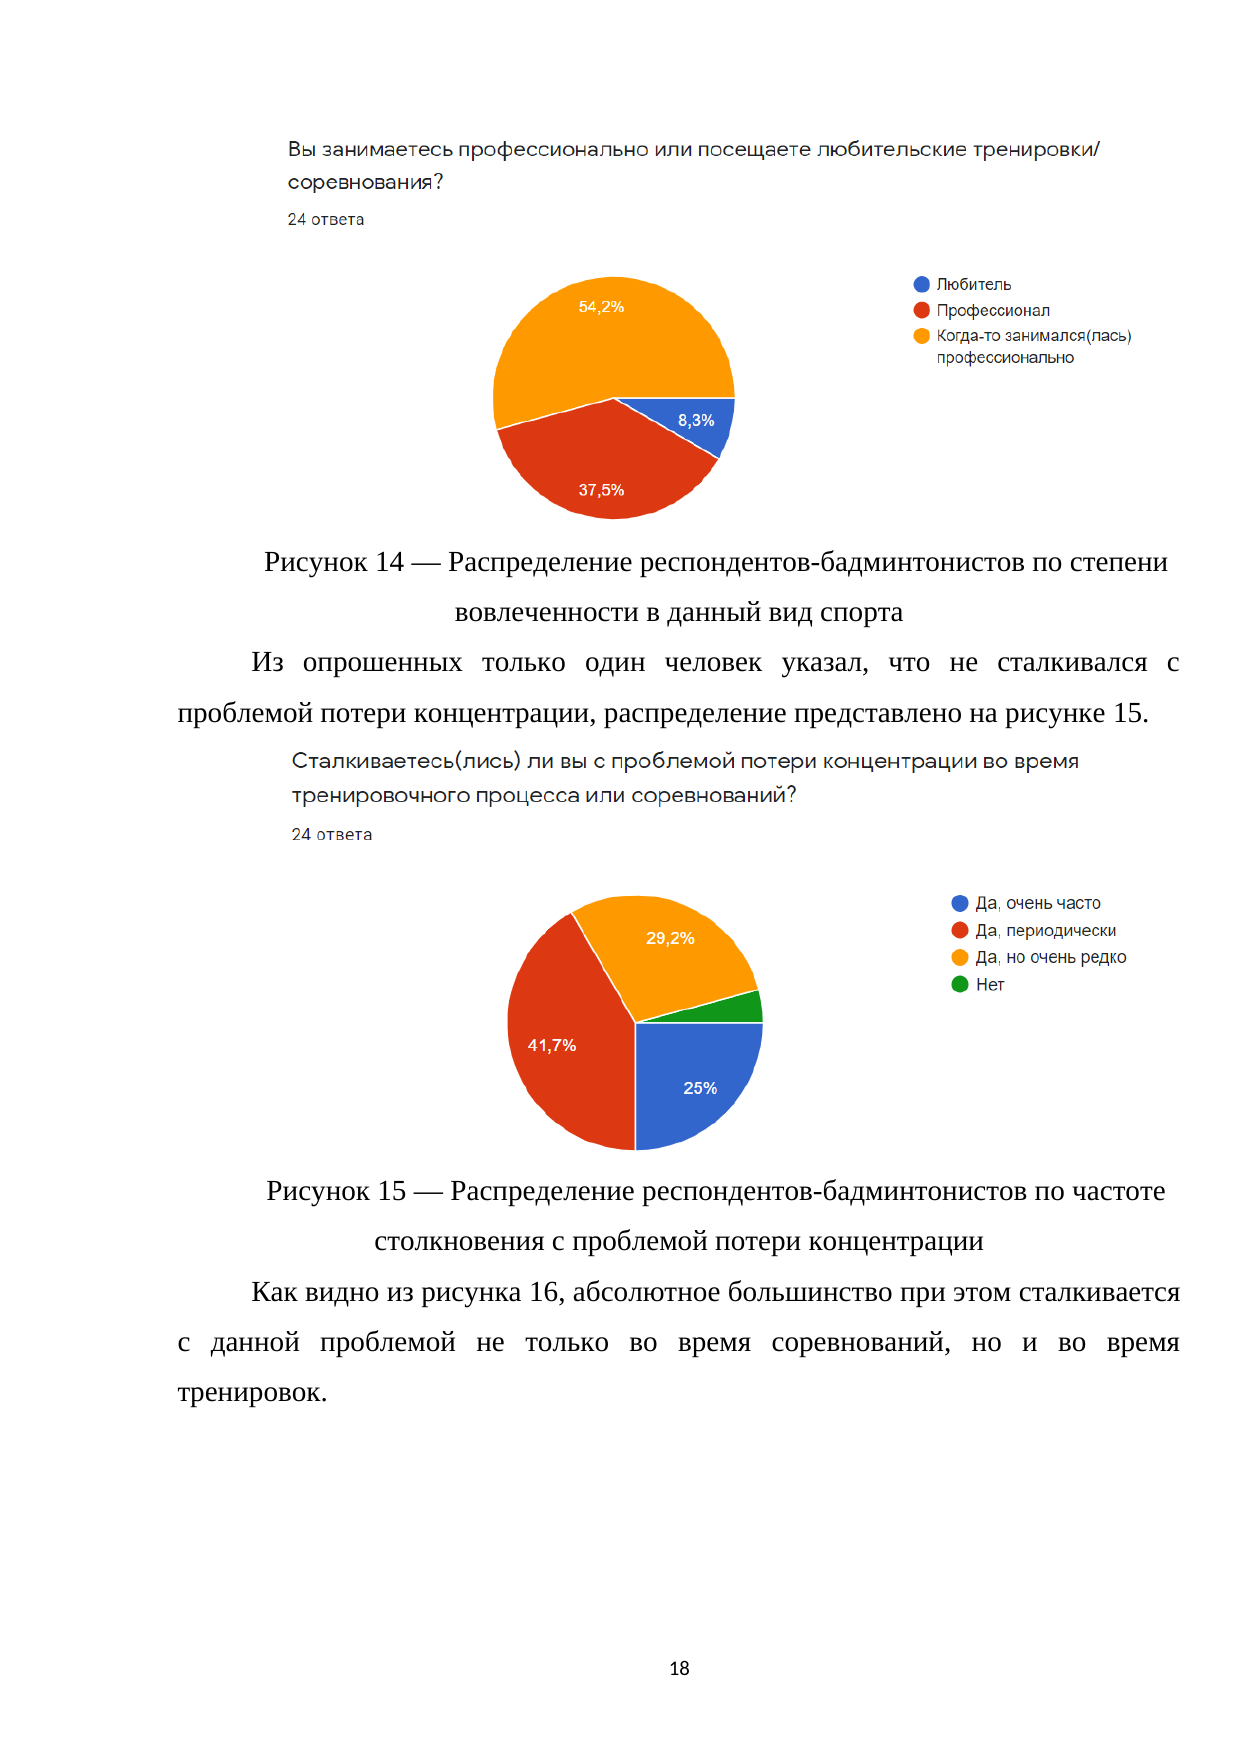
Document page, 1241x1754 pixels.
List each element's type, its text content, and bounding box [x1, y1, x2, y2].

text Из опрошенных только один человек указал, что не сталкивался с проблемой потери концентрации, распределение представлено на рисунке 15. [177, 644, 1181, 728]
text Рисунок 15 — Распределение респондентов-бадминтонистов по частоте столкновения с проблемой потери концентрации [177, 1173, 1181, 1257]
picture [276, 118, 1156, 532]
text Рисунок 14 — Распределение респондентов-бадминтонистов по степени вовлеченности в данный вид спорта [177, 544, 1181, 628]
picture [282, 745, 1151, 1161]
text Как видно из рисунка 16, абсолютное большинство при этом сталкивается с данной проблемой не только во время соревнований, но и во время тренировок. [177, 1274, 1181, 1408]
